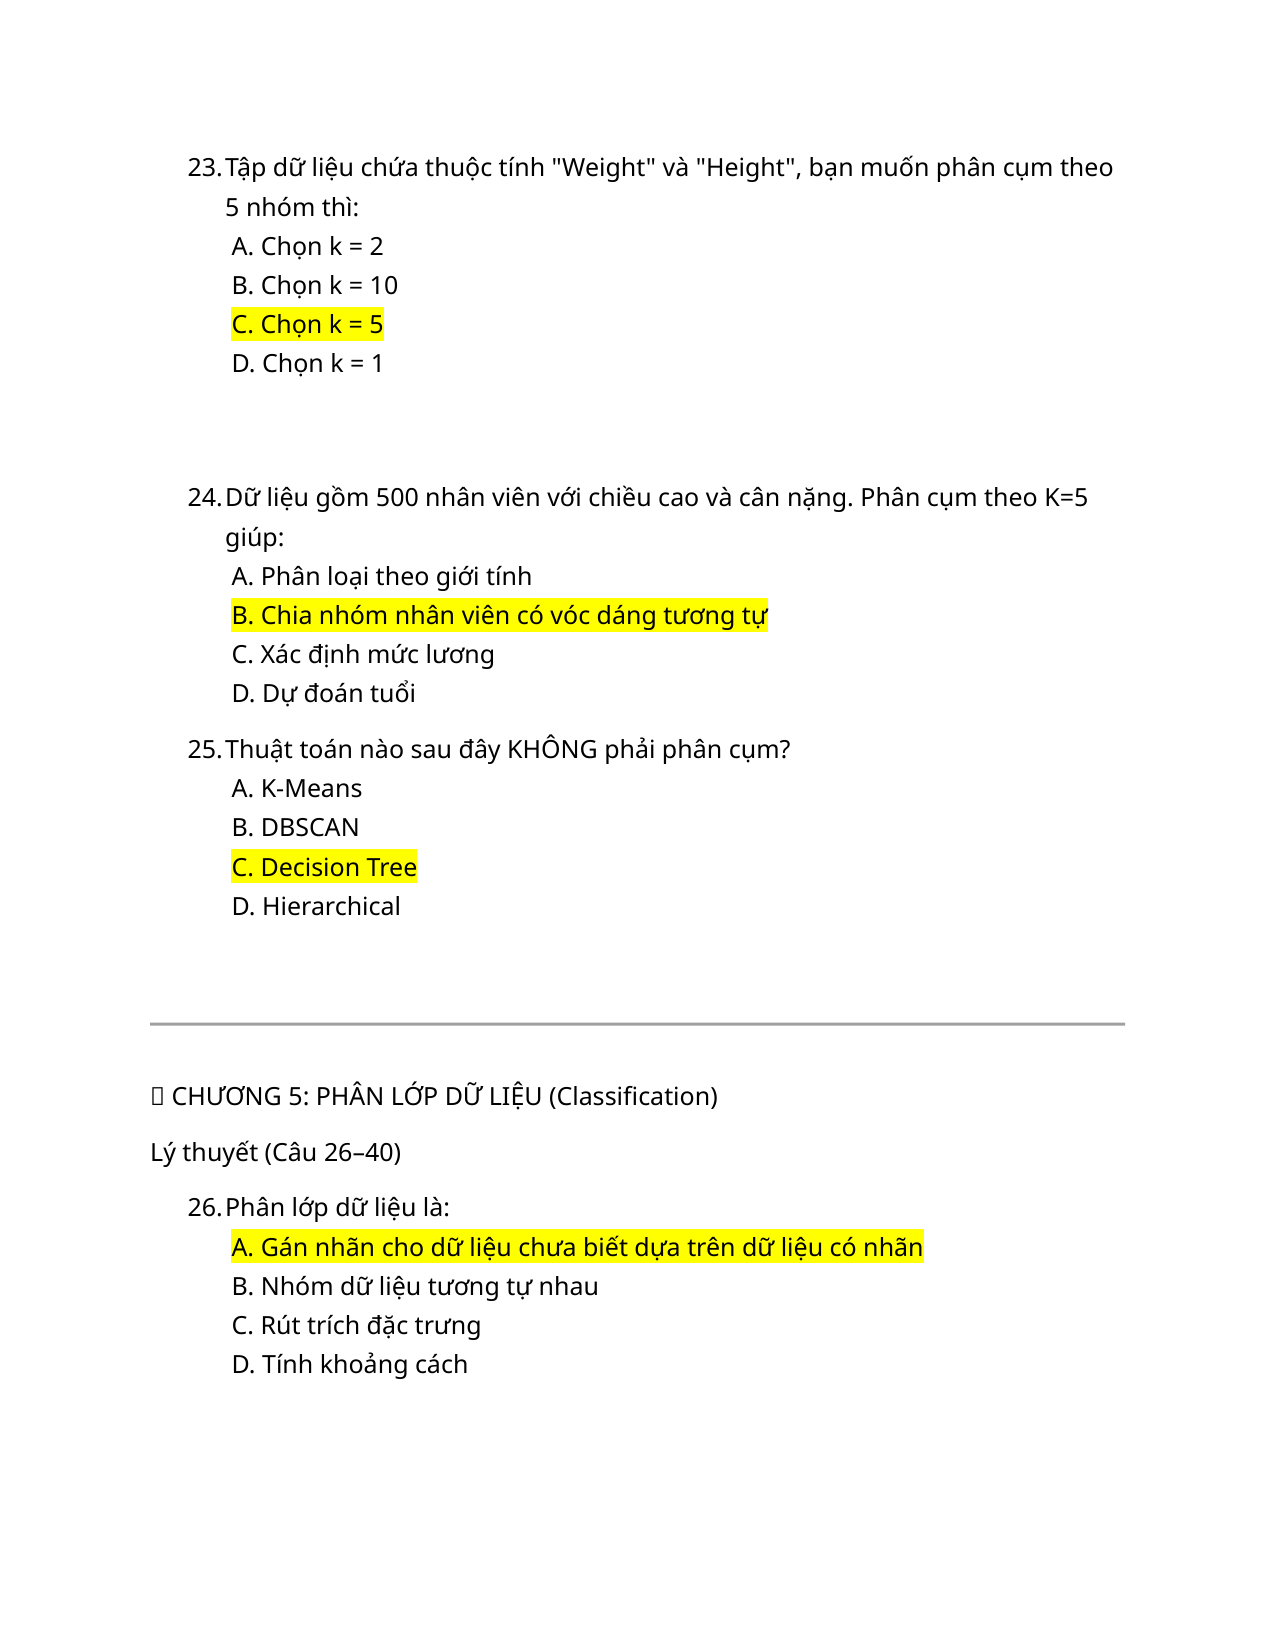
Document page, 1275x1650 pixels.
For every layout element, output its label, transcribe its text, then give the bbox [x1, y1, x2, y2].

list Tập dữ liệu chứa thuộc tính "Weight" và "Height", bạn muốn phân cụm theo 5 nhóm thì: A. Chọn k = 2 B. Chọn k = 10 C. Chọn k = 5 D. Chọn k = 1 [187, 150, 1125, 458]
list Phân lớp dữ liệu là: A. Gán nhãn cho dữ liệu chưa biết dựa trên dữ liệu có nhãn B. Nhóm dữ liệu tương tự nhau C. Rút trích đặc trưng D. Tính khoảng cách [187, 1190, 1125, 1459]
text Lý thuyết (Câu 26–40) [150, 1134, 1125, 1168]
text 🤖 CHƯƠNG 5: PHÂN LỚP DỮ LIỆU (Classification) [150, 1078, 1125, 1112]
list Thuật toán nào sau đây KHÔNG phải phân cụm? A. K-Means B. DBSCAN C. Decision Tree D. Hierarchical [187, 732, 1125, 1001]
list Dữ liệu gồm 500 nhân viên với chiều cao và cân nặng. Phân cụm theo K=5 giúp: A. Phân loại theo giới tính B. Chia nhóm nhân viên có vóc dáng tương tự C. Xác định mức lương D. Dự đoán tuổi [187, 480, 1125, 710]
